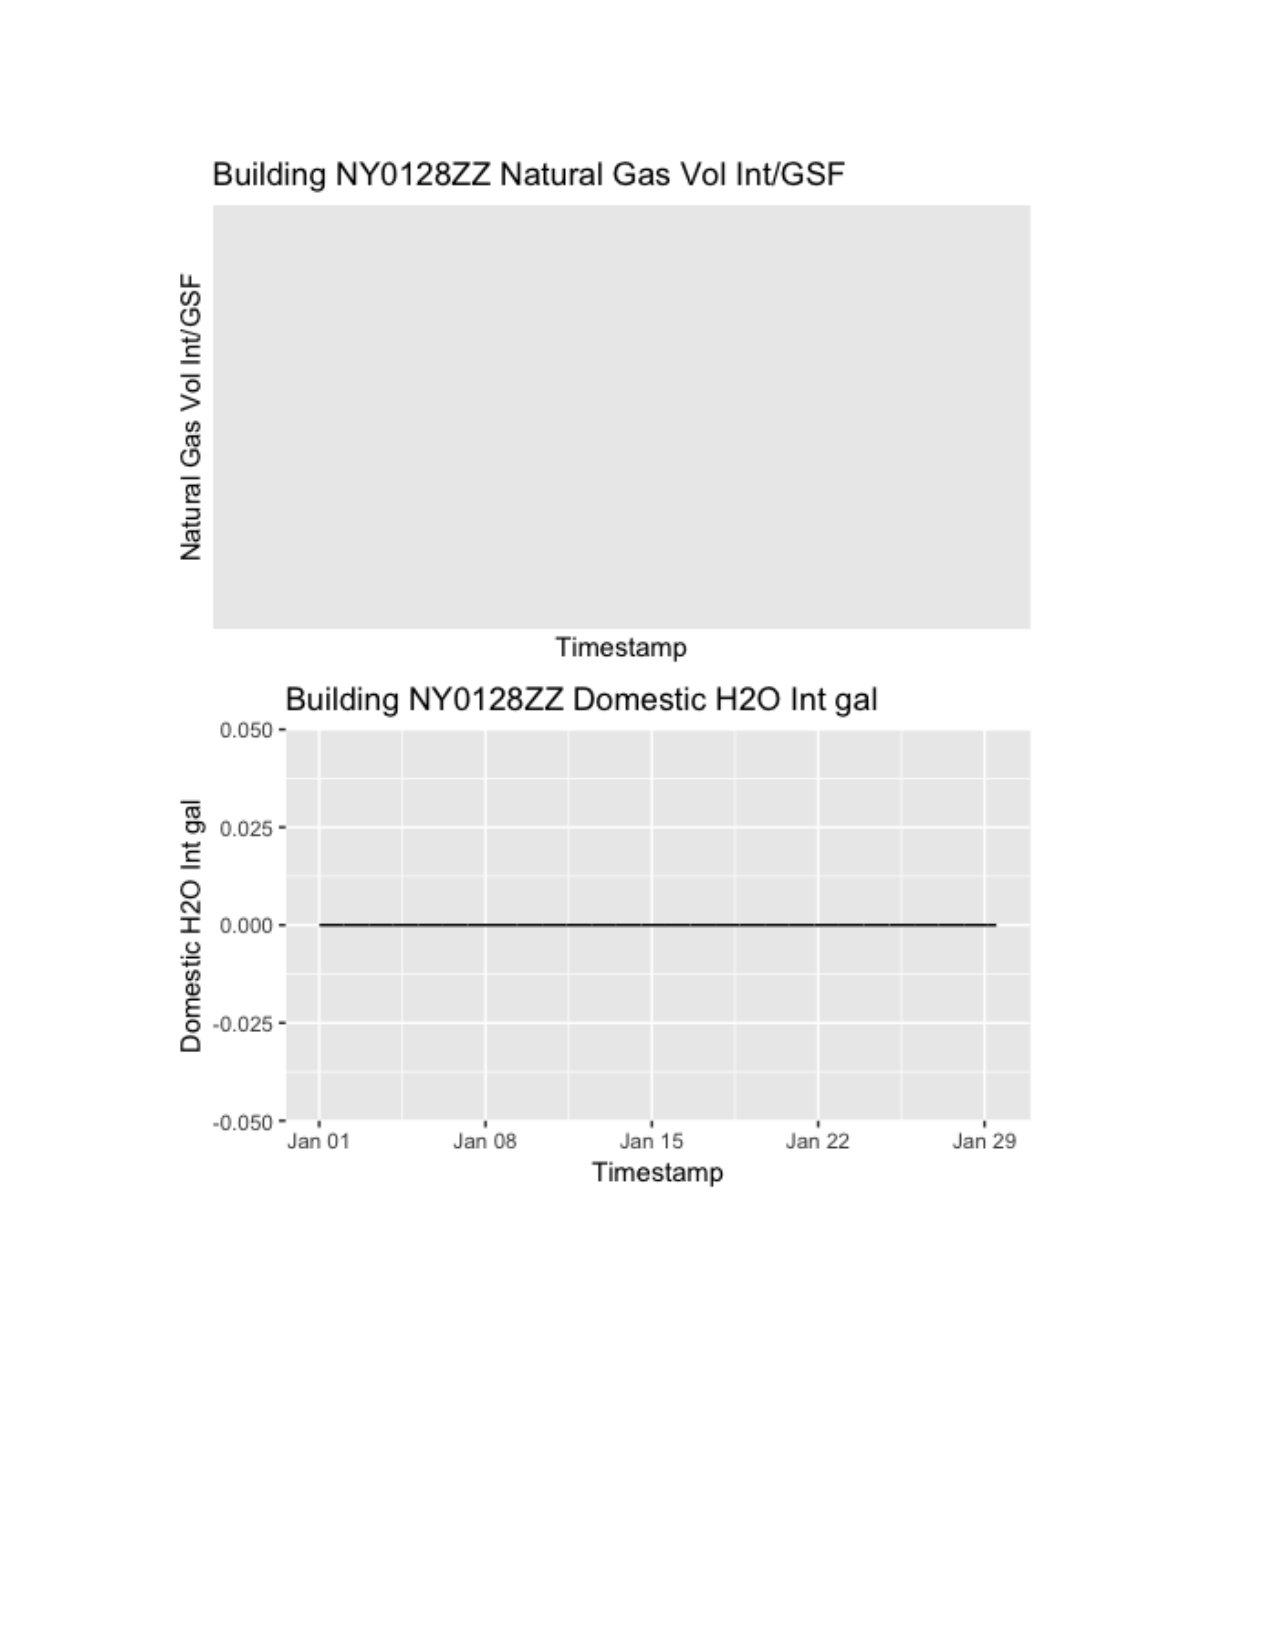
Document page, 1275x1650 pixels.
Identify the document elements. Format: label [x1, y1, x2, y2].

picture [168, 150, 1044, 1200]
